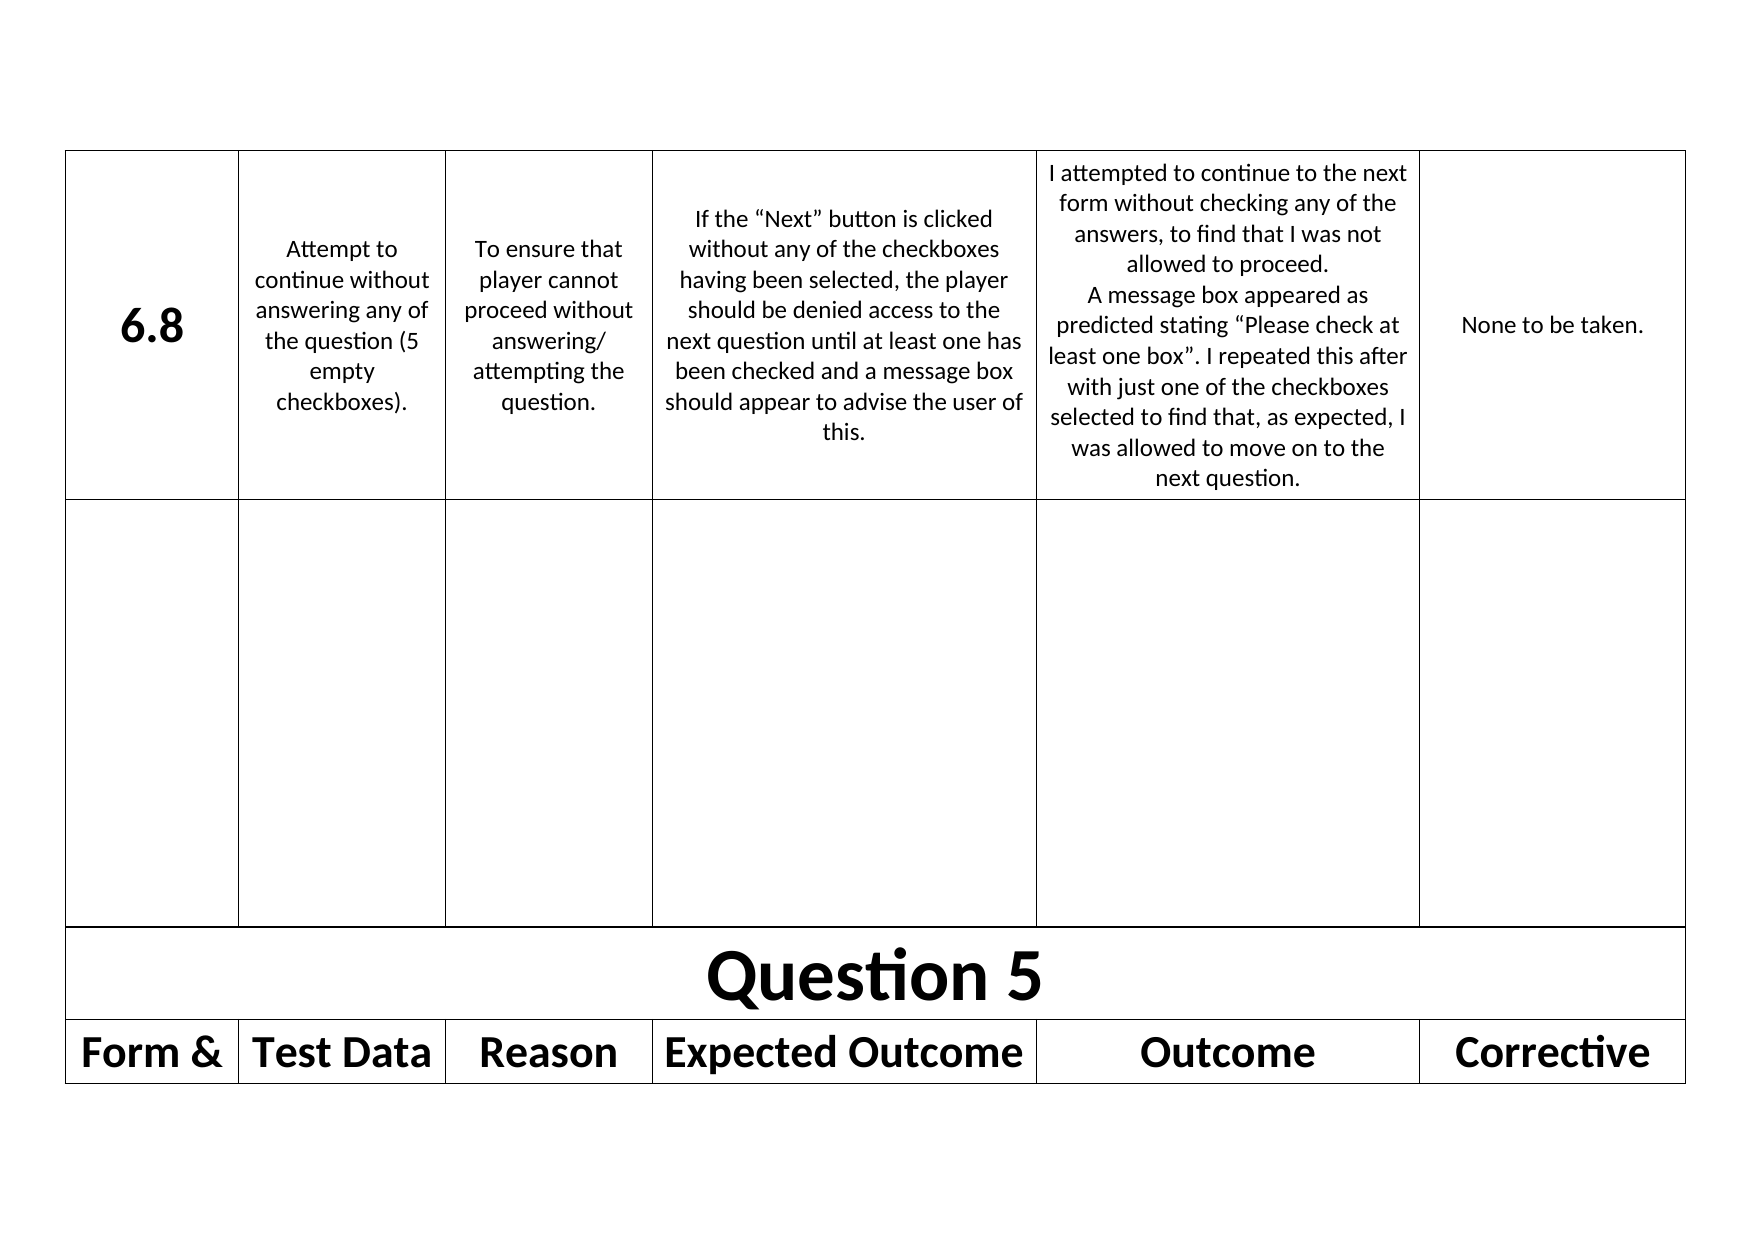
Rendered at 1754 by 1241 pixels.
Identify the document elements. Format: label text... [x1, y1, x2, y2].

table_cell Question 5 [66, 928, 1685, 1019]
table_cell Corrective Action [1420, 1020, 1685, 1082]
table_cell To ensure that player cannot proceed without answering/ attempting the question. [446, 151, 652, 499]
table_cell Outcome [1037, 1020, 1419, 1082]
table_cell I attempted to continue to the next form without checking any of the answers, to find that I was not allowed to proceed. A message box appeared as predicted stating “Please check at least one box”. I repeated this after with just one of the checkboxes selected to find that, as expected, I was allowed to move on to the next question. [1037, 151, 1419, 499]
table_cell Form & Test # [66, 1020, 238, 1082]
table_cell [653, 500, 1036, 926]
table_cell If the “Next” button is clicked without any of the checkboxes having been selected, the player should be denied access to the next question until at least one has been checked and a message box should appear to advise the user of this. [653, 151, 1036, 499]
table_cell Expected Outcome [653, 1020, 1036, 1082]
table_cell [1420, 500, 1685, 926]
table_cell [66, 500, 238, 926]
table_cell [239, 500, 445, 926]
table_cell None to be taken. [1420, 151, 1685, 499]
table_cell [446, 500, 652, 926]
table_cell Attempt to continue without answering any of the question (5 empty checkboxes). [239, 151, 445, 499]
table_cell 6.8 [66, 151, 238, 499]
table_cell [1037, 500, 1419, 926]
table_cell Reason for Test [446, 1020, 652, 1082]
table_cell Test Data [239, 1020, 445, 1082]
